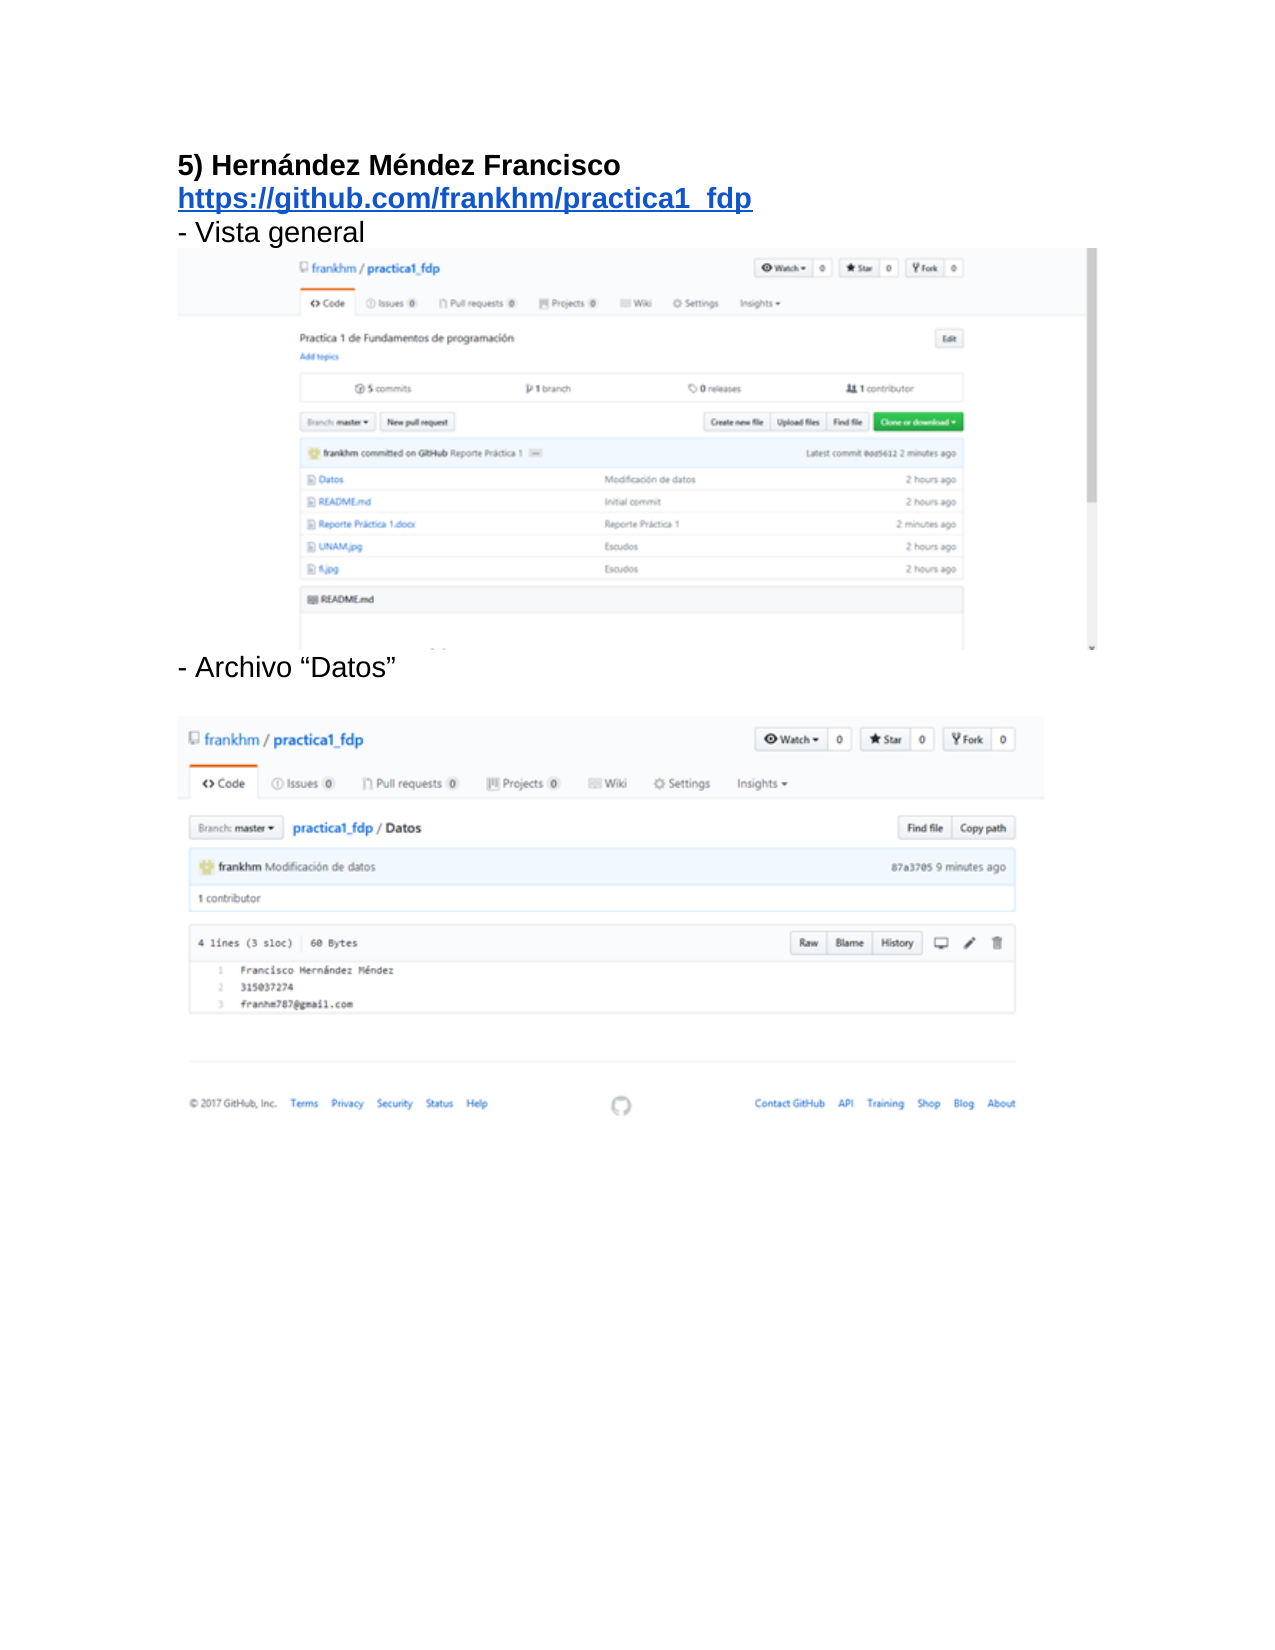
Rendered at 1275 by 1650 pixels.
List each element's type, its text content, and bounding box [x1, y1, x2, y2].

text 5) Hernández Méndez Francisco https://github.com/frankhm/practica1_fdp - Vista general [177, 148, 1098, 248]
picture [177, 248, 1098, 650]
picture [177, 716, 1045, 1120]
